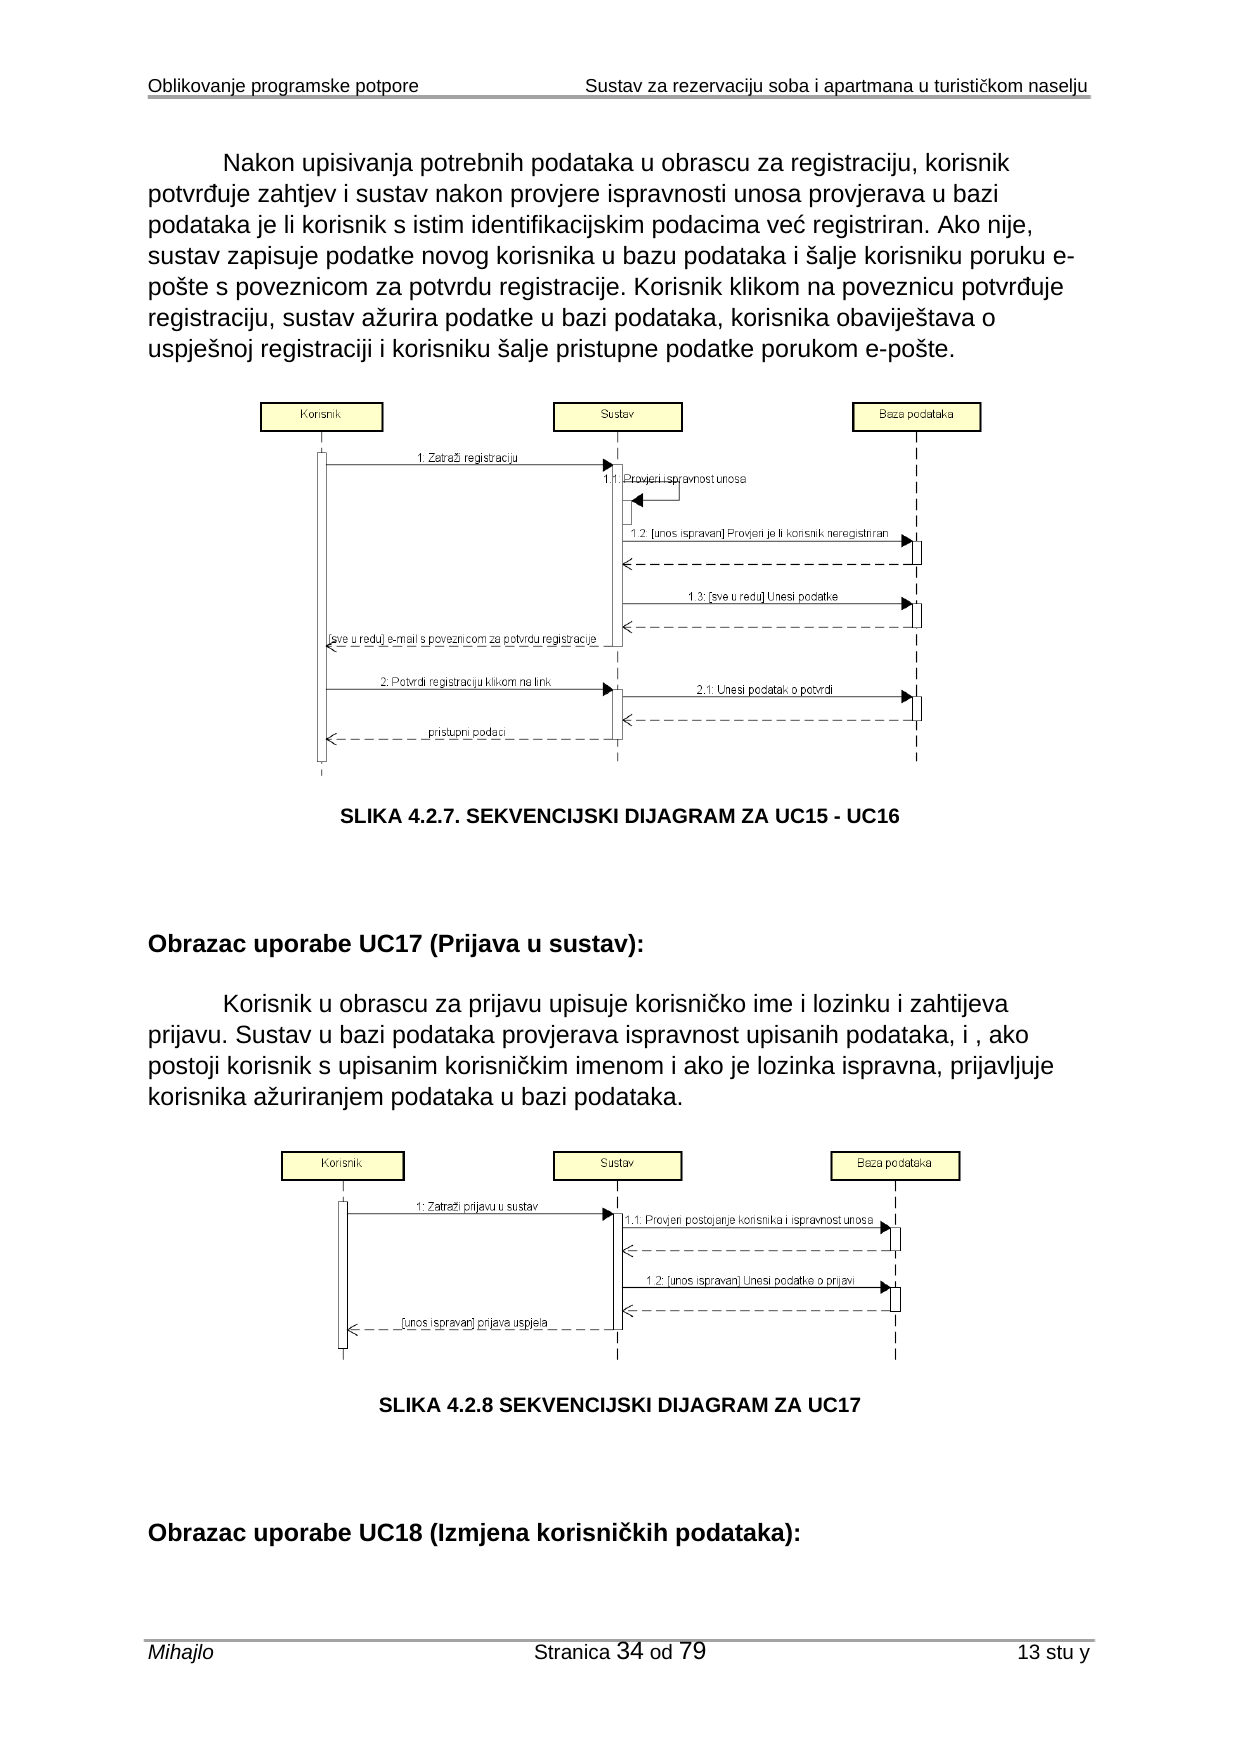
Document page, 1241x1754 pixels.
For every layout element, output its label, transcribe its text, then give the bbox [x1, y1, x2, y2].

text Nakon upisivanja potrebnih podataka u obrascu za registraciju, korisnik potvrđuje zahtjev i sustav nakon provjere ispravnosti unosa provjerava u bazi podataka je li korisnik s istim identifikacijskim podacima već registriran. Ako nije, sustav zapisuje podatke novog korisnika u bazu podataka i šalje korisniku poruku e-pošte s poveznicom za potvrdu registracije. Korisnik klikom na poveznicu potvrđuje registraciju, sustav ažurira podatke u bazi podataka, korisnika obaviještava o uspješnoj registraciji i korisniku šalje pristupne podatke porukom e-pošte. [148, 148, 1093, 363]
text Slika 4.2.8 Sekvencijski dijagram za UC17 [148, 1393, 1093, 1417]
text Slika 4.2.7. Sekvencijski dijagram za UC15 - UC16 [148, 804, 1093, 828]
text Obrazac uporabe UC18 (Izmjena korisničkih podataka): [148, 1518, 1093, 1547]
picture [272, 1142, 968, 1374]
text Korisnik u obrascu za prijavu upisuje korisničko ime i lozinku i zahtijeva prijavu. Sustav u bazi podataka provjerava ispravnost upisanih podataka, i , ako postoji korisnik s upisanim korisničkim imenom i ako je lozinka ispravna, prijavljuje korisnika ažuriranjem podataka u bazi podataka. [148, 989, 1093, 1111]
picture [147, 95, 1092, 99]
text Obrazac uporabe UC17 (Prijava u sustav): [148, 929, 1093, 958]
picture [251, 394, 989, 785]
